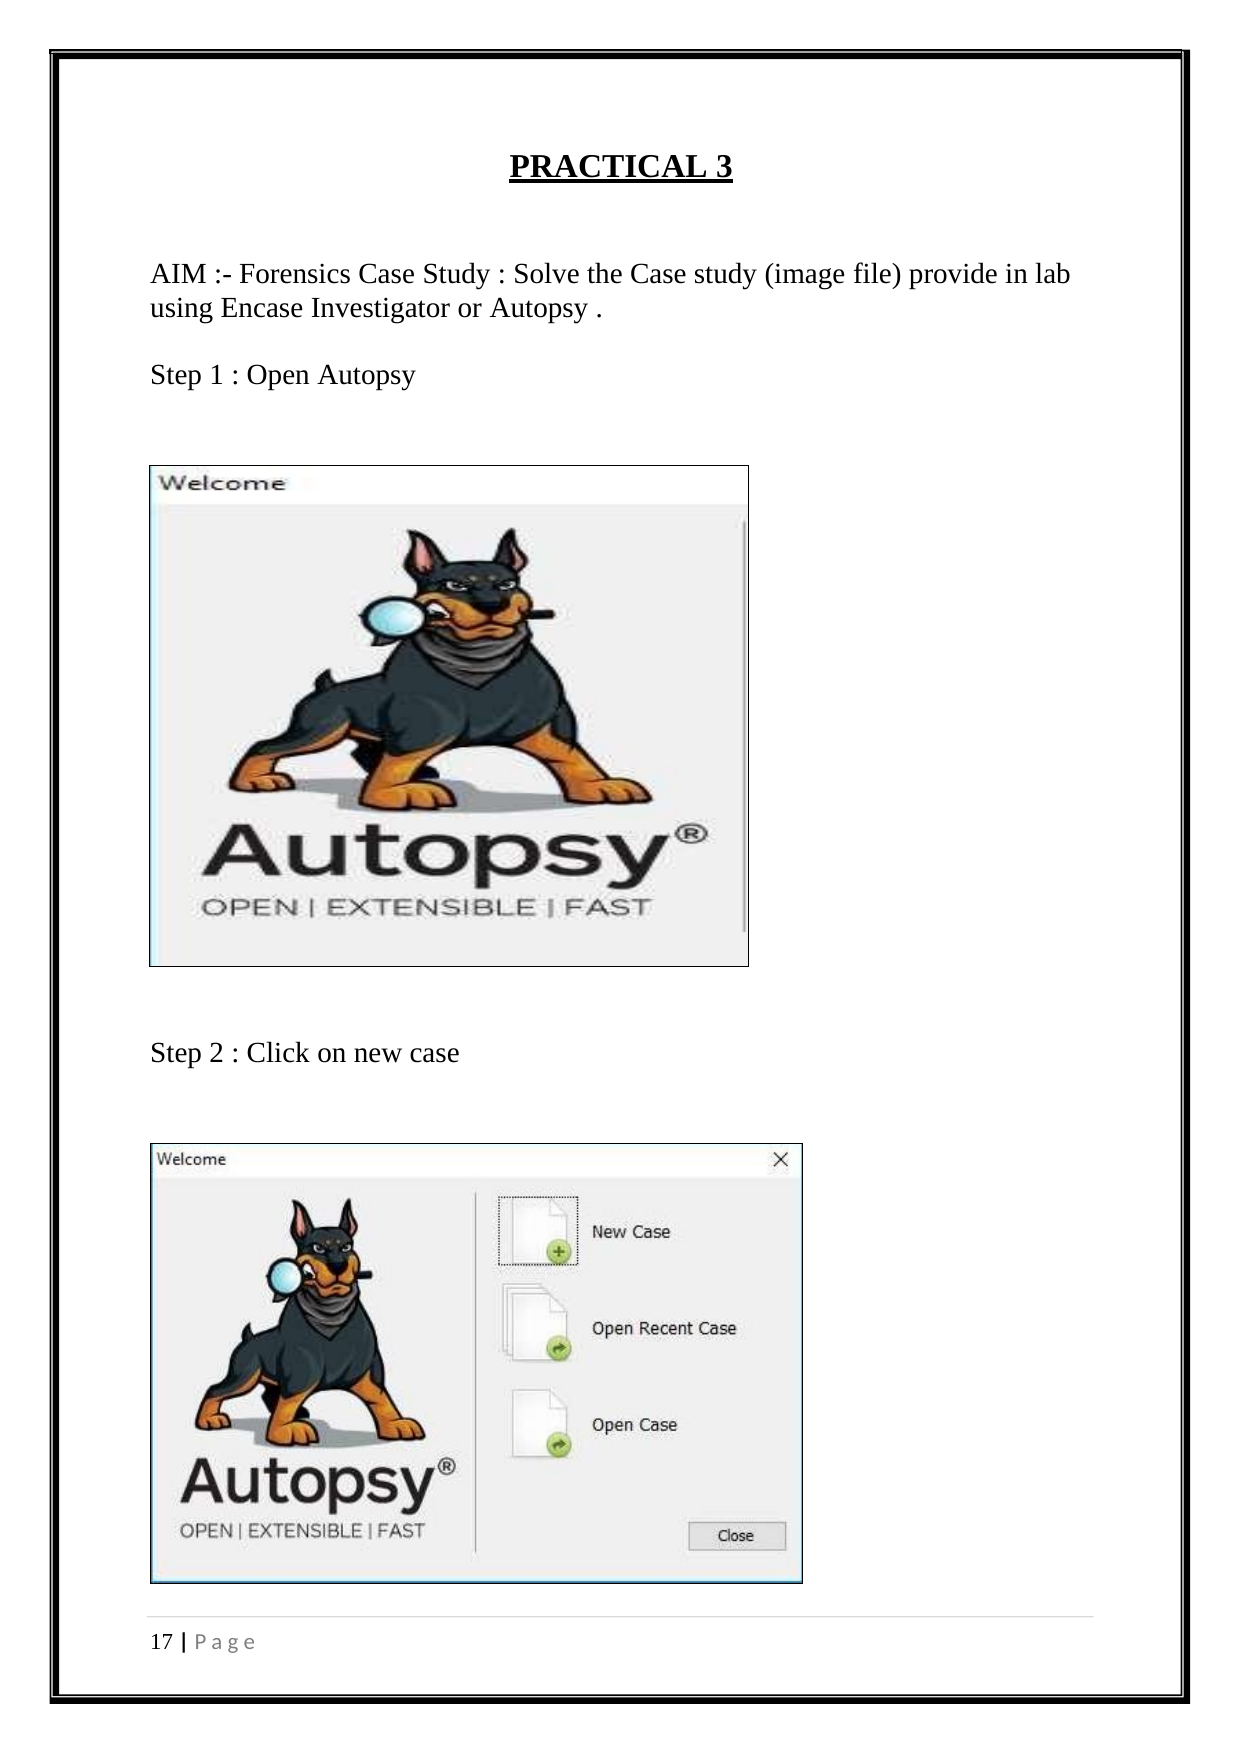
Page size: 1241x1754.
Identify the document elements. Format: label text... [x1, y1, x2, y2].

text AIM :- Forensics Case Study : Solve the Case study (image file) provide in lab using Encase Investigator or Autopsy . [150, 257, 1093, 324]
text Step 2 : Click on new case [150, 1035, 1173, 1069]
picture [150, 466, 748, 966]
text Step 1 : Open Autopsy [150, 357, 1173, 391]
subtitle PRACTICAL 3 [70, 146, 1171, 184]
picture [151, 1144, 802, 1583]
